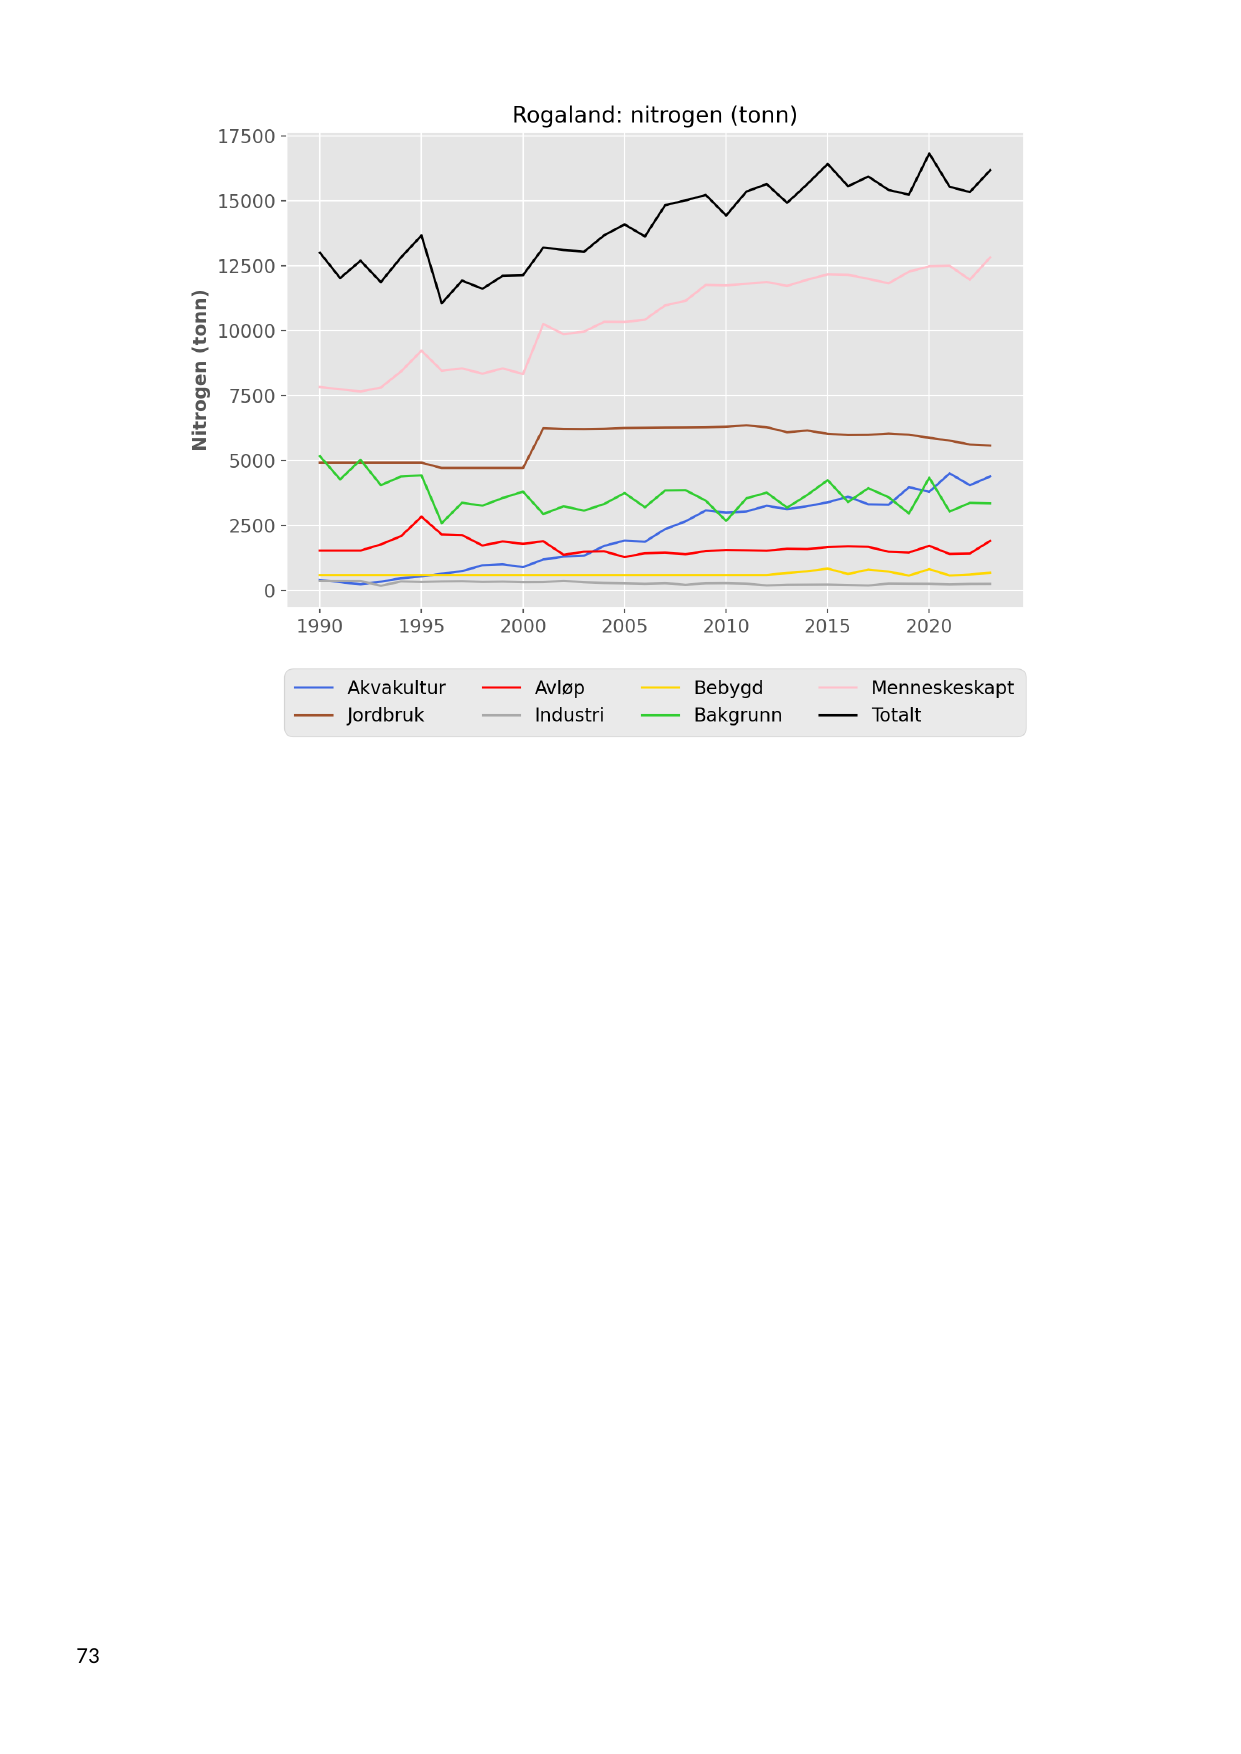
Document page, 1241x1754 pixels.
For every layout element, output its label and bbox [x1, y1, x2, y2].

picture [177, 90, 1063, 755]
